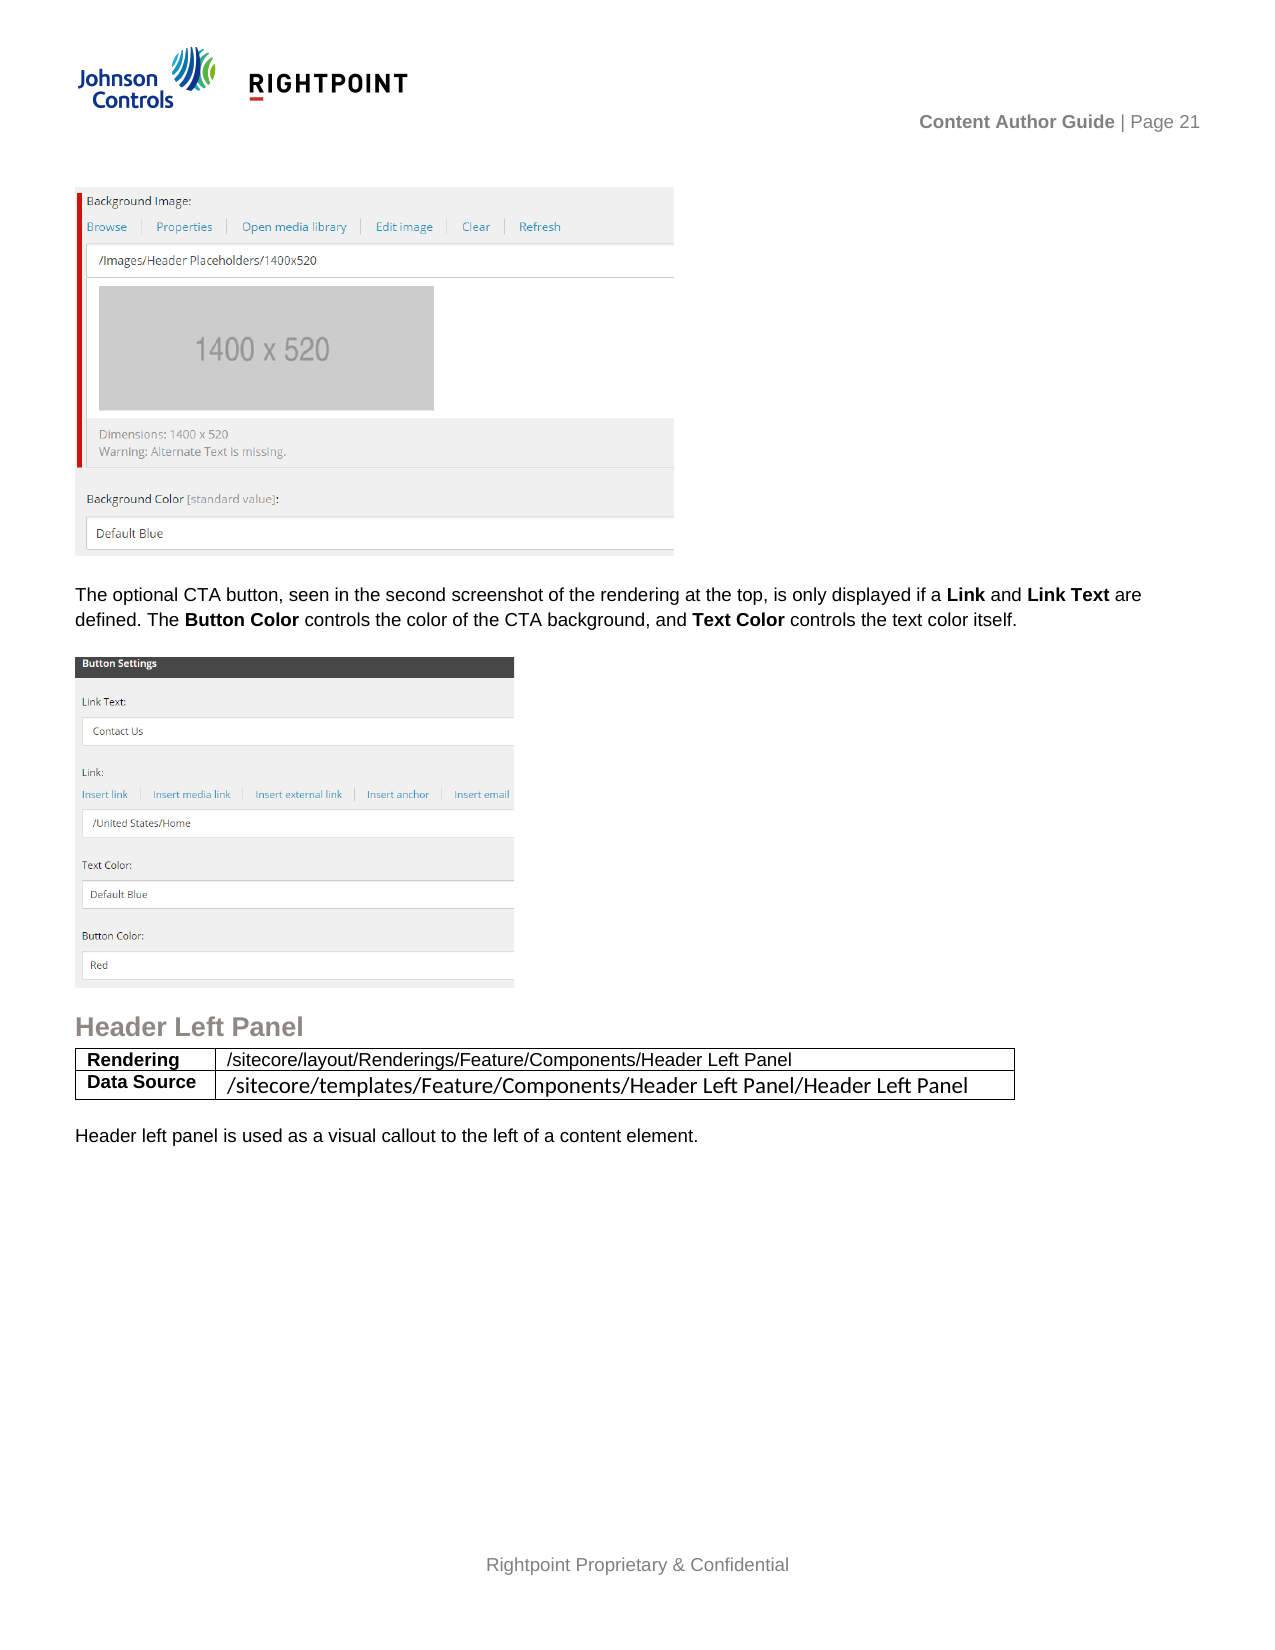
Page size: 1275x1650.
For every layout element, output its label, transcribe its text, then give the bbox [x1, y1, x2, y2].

table_header /sitecore/layout/Renderings/Feature/Components/Header Left Panel [216, 1049, 1014, 1070]
picture [75, 44, 218, 111]
picture [75, 187, 674, 556]
table_header Rendering [76, 1049, 215, 1070]
table_cell Data Source [76, 1071, 215, 1099]
text The optional CTA button, seen in the second screenshot of the rendering at the top, is only displayed if a Link and Link Text are defined. The Button Color controls the color of the CTA background, and Text Color controls the text color itself. [75, 583, 1200, 630]
table_cell /sitecore/templates/Feature/Components/Header Left Panel/Header Left Panel [216, 1071, 1014, 1099]
text Header left panel is used as a visual callout to the left of a content element. [75, 1125, 1200, 1146]
picture [243, 63, 413, 102]
subtitle Header Left Panel [75, 1011, 1200, 1043]
picture [75, 657, 515, 988]
